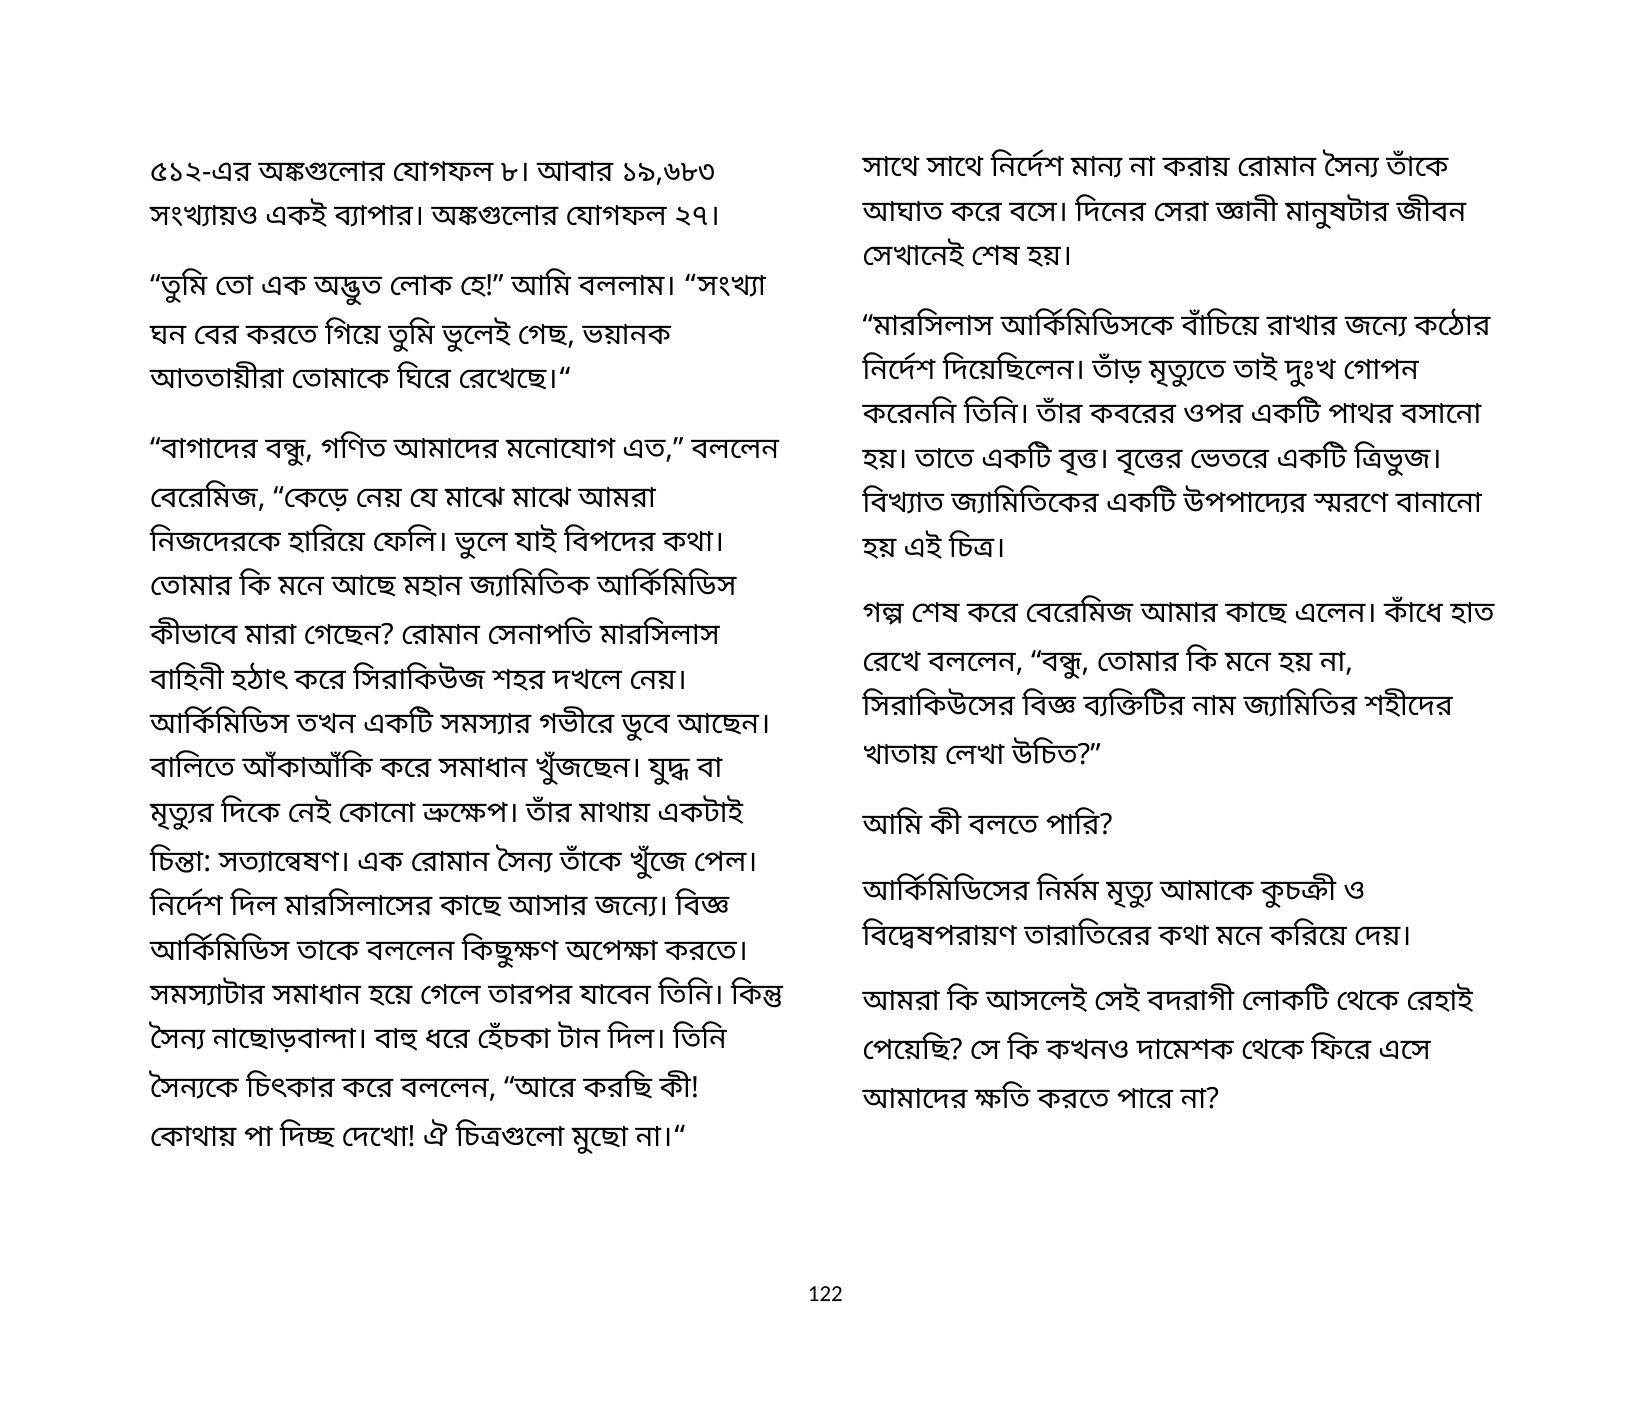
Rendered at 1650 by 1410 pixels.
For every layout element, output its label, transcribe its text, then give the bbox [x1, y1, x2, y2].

text গল্প শেষ করে বেরেমিজ আমার কাছে এলেন। কাঁধে হাত রেখে বললেন, “বন্ধু, তোমার কি মনে হয় না, সিরাকিউসের বিজ্ঞ ব্যক্তিটির নাম জ্যামিতির শহীদের খাতায় লেখা উচিত?” [862, 595, 1500, 776]
text ৫১২-এর অঙ্কগুলোর যোগফল ৮। আবার ১৯,৬৮৩ সংখ্যায়ও একই ব্যাপার। অঙ্কগুলোর যোগফল ২৭। [150, 150, 787, 237]
text আর্কিমিডিসের নির্মম মৃত্যু আমাকে কুচক্রী ও বিদ্বেষপরায়ণ তারাতিরের কথা মনে করিয়ে দেয়। [862, 874, 1500, 957]
text “মারসিলাস আর্কিমিডিসকে বাঁচিয়ে রাখার জন্যে কঠোর নির্দেশ দিয়েছিলেন। তাঁড় মৃত্যুতে তাই দুঃখ গোপন করেননি তিনি। তাঁর কবরের ওপর একটি পাথর বসানো হয়। তাতে একটি বৃত্ত। বৃত্তের ভেতরে একটি ত্রিভুজ। বিখ্যাত জ্যামিতিকের একটি উপপাদ্যের স্মরণে বানানো হয় এই চিত্র। [862, 304, 1500, 569]
text আমরা কি আসলেই সেই বদরাগী লোকটি থেকে রেহাই পেয়েছি? সে কি কখনও দামেশক থেকে ফিরে এসে আমাদের ক্ষতি করতে পারে না? [862, 983, 1500, 1120]
text আমি কী বলতে পারি? [862, 803, 1500, 847]
text “তুমি তো এক অদ্ভুত লোক হে!” আমি বললাম। “সংখ্যা ঘন বের করতে গিয়ে তুমি ভুলেই গেছ, ভয়ানক আততায়ীরা তোমাকে ঘিরে রেখেছে।“ [150, 264, 787, 400]
text “বাগাদের বন্ধু, গণিত আমাদের মনোযোগ এত,” বললেন বেরেমিজ, “কেড়ে নেয় যে মাঝে মাঝে আমরা নিজদেরকে হারিয়ে ফেলি। ভুলে যাই বিপদের কথা। তোমার কি মনে আছে মহান জ্যামিতিক আর্কিমিডিস কীভাবে মারা গেছেন? রোমান সেনাপতি মারসিলাস বাহিনী হঠাৎ করে সিরাকিউজ শহর দখলে নেয়। আর্কিমিডিস তখন একটি সমস্যার গভীরে ডুবে আছেন। বালিতে আঁকাআঁকি করে সমাধান খুঁজছেন। যুদ্ধ বা মৃত্যুর দিকে নেই কোনো ভ্রুক্ষেপ। তাঁর মাথায় একটাই চিন্তা: সত্যান্বেষণ। এক রোমান সৈন্য তাঁকে খুঁজে পেল। নির্দেশ দিল মারসিলাসের কাছে আসার জন্যে। বিজ্ঞ আর্কিমিডিস তাকে বললেন কিছুক্ষণ অপেক্ষা করতে। সমস্যাটার সমাধান হয়ে গেলে তারপর যাবেন তিনি। কিন্তু সৈন্য নাছোড়বান্দা। বাহু ধরে হেঁচকা টান দিল। তিনি সৈন্যকে চিৎকার করে বললেন, “আরে করছি কী! কোথায় পা দিচ্ছ দেখো! ঐ চিত্রগুলো মুছো না।“ [150, 427, 787, 1158]
text সাথে সাথে নির্দেশ মান্য না করায় রোমান সৈন্য তাঁকে আঘাত করে বসে। দিনের সেরা জ্ঞানী মানুষটার জীবন সেখানেই শেষ হয়। [862, 150, 1500, 277]
